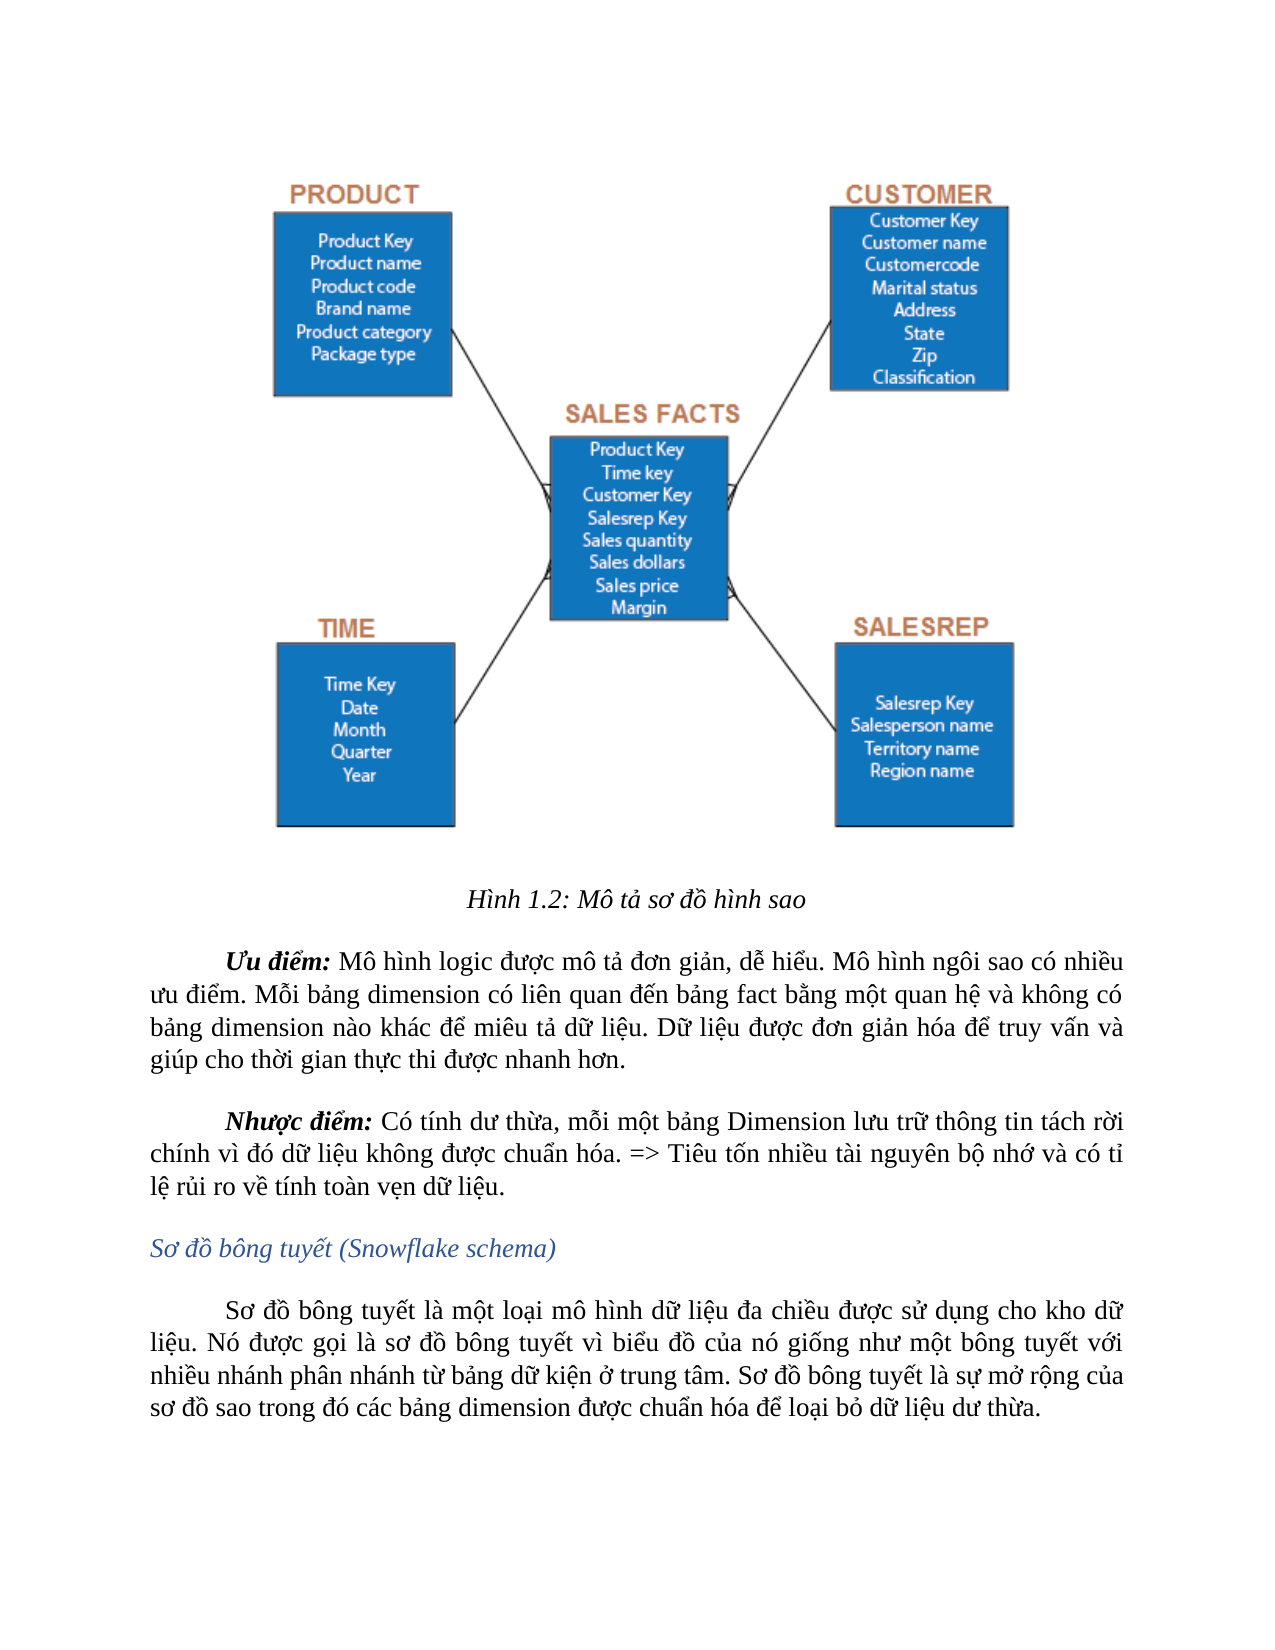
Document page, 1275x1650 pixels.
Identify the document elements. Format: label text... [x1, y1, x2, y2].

text Nhược điểm: Có tính dư thừa, mỗi một bảng Dimension lưu trữ thông tin tách rời chính vì đó dữ liệu không được chuẩn hóa. => Tiêu tốn nhiều tài nguyên bộ nhớ và có tỉ lệ rủi ro về tính toàn vẹn dữ liệu. [150, 1105, 1125, 1201]
text Ưu điểm: Mô hình logic được mô tả đơn giản, dễ hiểu. Mô hình ngôi sao có nhiều ưu điểm. Mỗi bảng dimension có liên quan đến bảng fact bằng một quan hệ và không có bảng dimension nào khác để miêu tả dữ liệu. Dữ liệu được đơn giản hóa để truy vấn và giúp cho thời gian thực thi được nhanh hơn. [150, 945, 1125, 1074]
text Sơ đồ bông tuyết là một loại mô hình dữ liệu đa chiều được sử dụng cho kho dữ liệu. Nó được gọi là sơ đồ bông tuyết vì biểu đồ của nó giống như một bông tuyết với nhiều nhánh phân nhánh từ bảng dữ kiện ở trung tâm. Sơ đồ bông tuyết là sự mở rộng của sơ đồ sao trong đó các bảng dimension được chuẩn hóa để loại bỏ dữ liệu dư thừa. [150, 1294, 1125, 1423]
text Hình 1.2: Mô tả sơ đồ hình sao [150, 884, 1125, 915]
subtitle Sơ đồ bông tuyết (Snowflake schema) [150, 1232, 1125, 1263]
picture [221, 150, 1054, 854]
